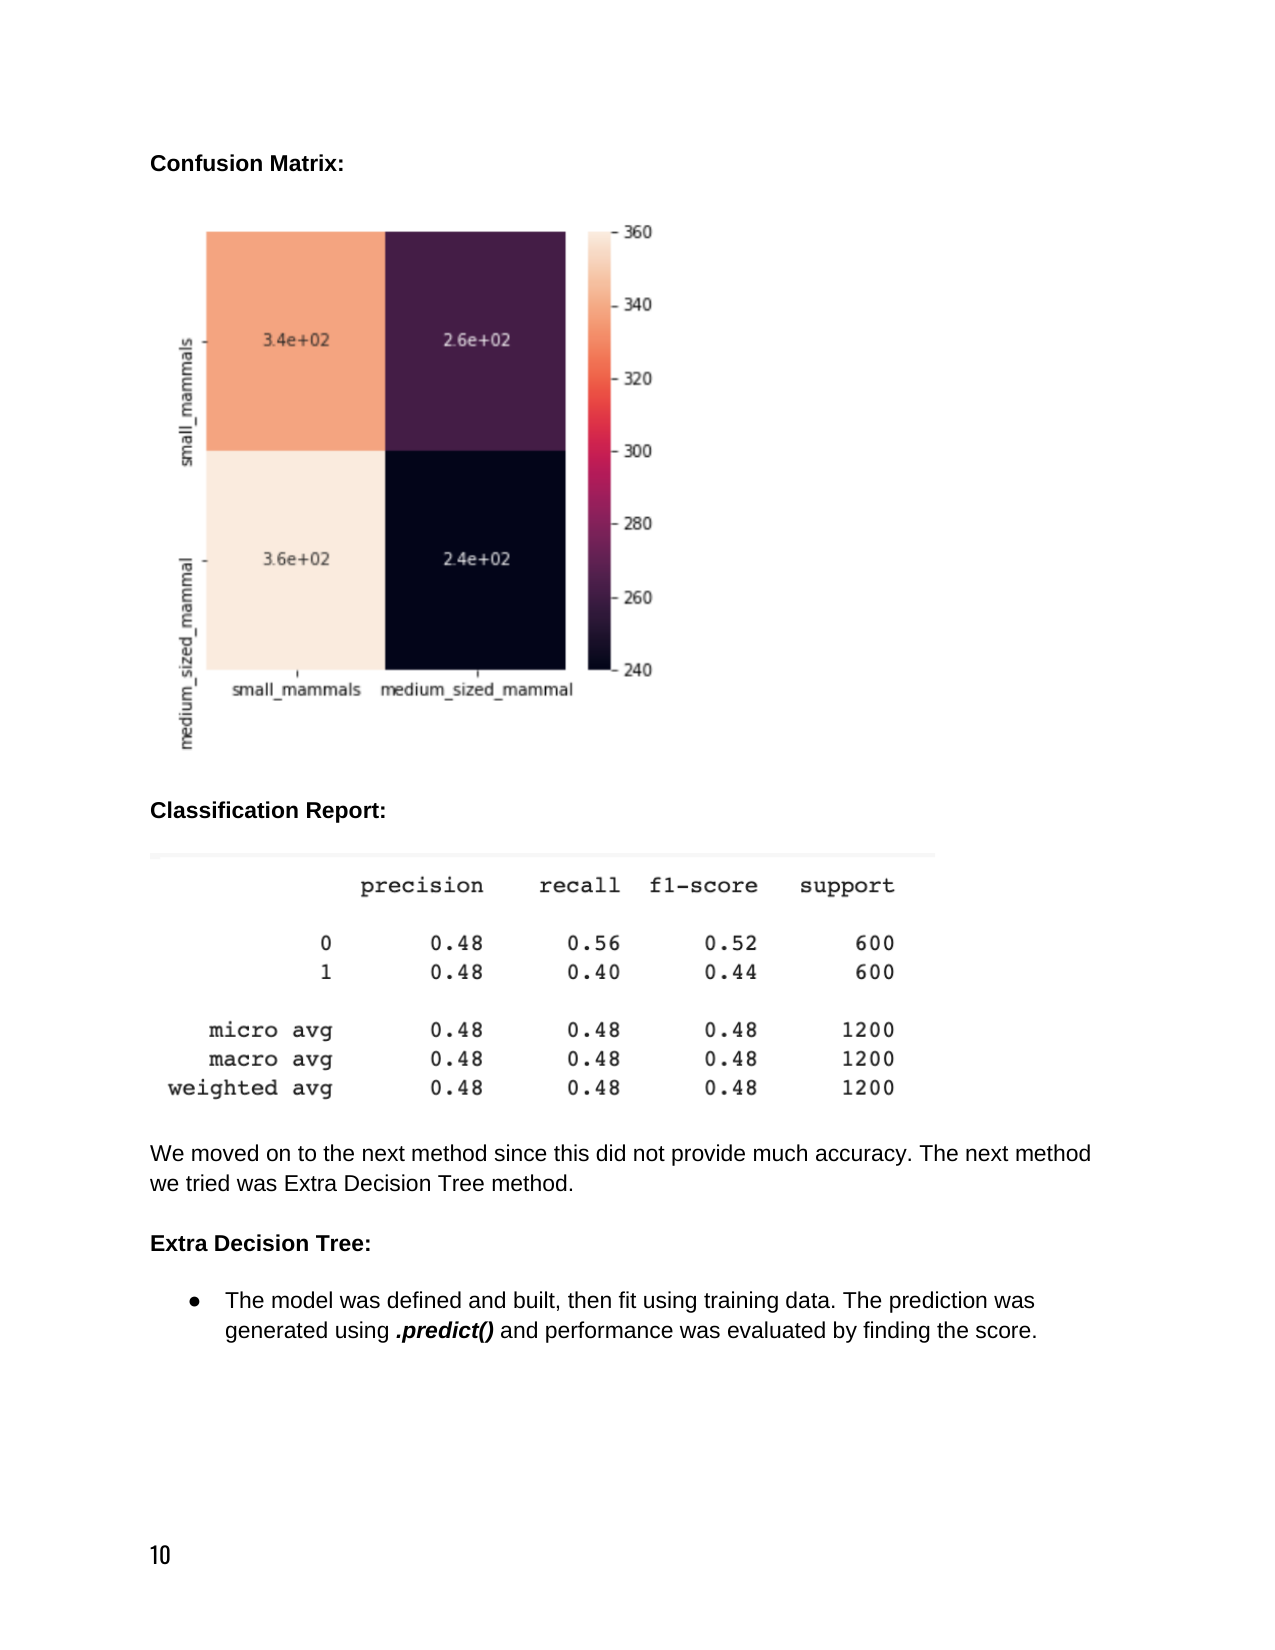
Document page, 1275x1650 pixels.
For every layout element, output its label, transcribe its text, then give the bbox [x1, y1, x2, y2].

subtitle Classification Report: [150, 797, 1125, 823]
subtitle Extra Decision Tree: [150, 1230, 1125, 1257]
picture [150, 853, 936, 1136]
picture [150, 206, 686, 766]
text We moved on to the next method since this did not provide much accuracy. The next method we tried was Extra Decision Tree method. [150, 1140, 1125, 1196]
subtitle Confusion Matrix: [150, 150, 1125, 176]
list The model was defined and built, then fit using training data. The prediction was generated using .predict() and performance was evaluated by finding the score. [187, 1287, 1125, 1343]
